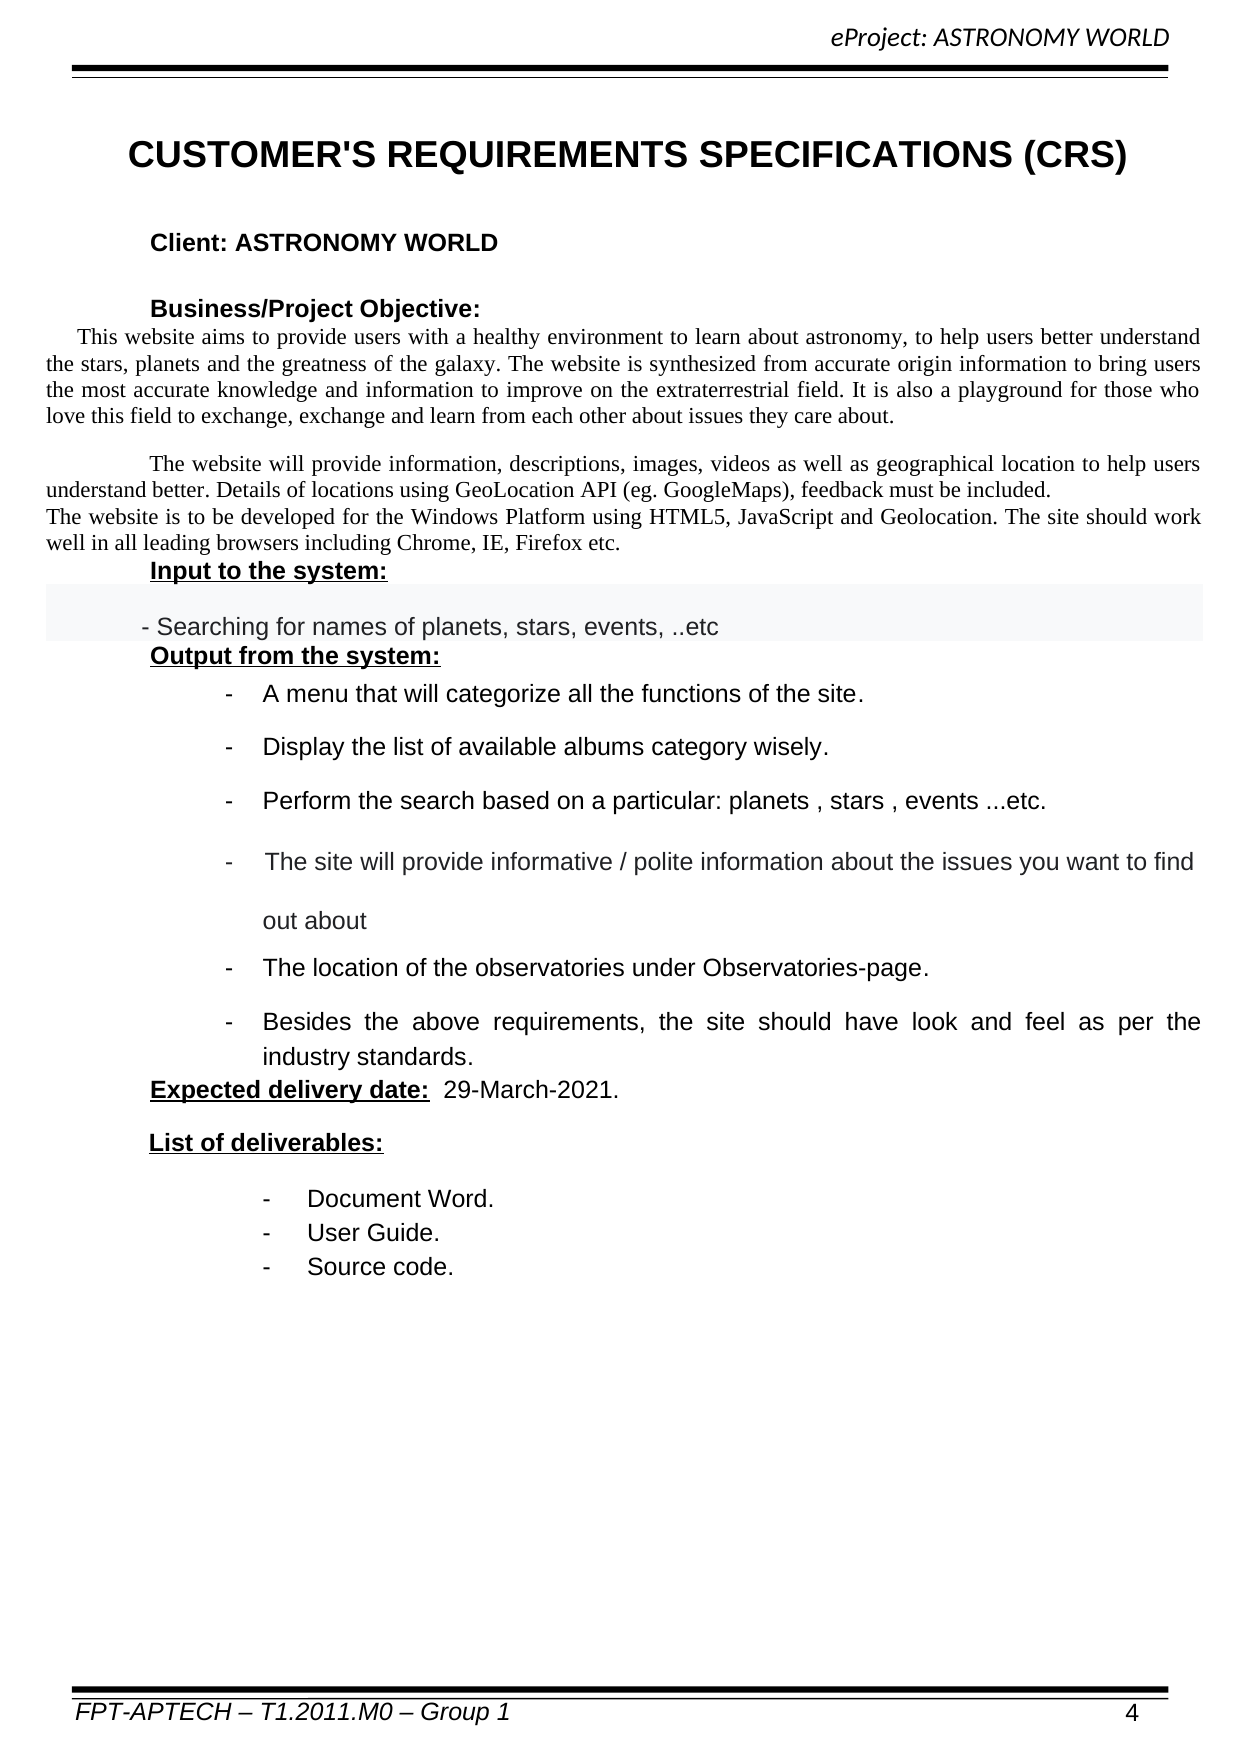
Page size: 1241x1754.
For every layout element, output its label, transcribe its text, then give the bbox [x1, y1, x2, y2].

text Client: ASTRONOMY WORLD [150, 228, 1203, 257]
list Perform the search based on a particular: planets , stars , events ...etc. [225, 783, 1203, 817]
list Document Word. [262, 1181, 1203, 1215]
list Source code. [262, 1249, 1203, 1283]
list Display the list of available albums category wisely. [225, 729, 1203, 763]
text - Searching for names of planets, stars, events, ..etc [46, 584, 1203, 641]
list Besides the above requirements, the site should have look and feel as per the industry standards. [225, 1003, 1203, 1070]
text List of deliverables: [46, 1128, 1203, 1157]
list A menu that will categorize all the functions of the site. [225, 675, 1203, 709]
text The website is to be developed for the Windows Platform using HTML5, JavaScript and Geolocation. The site should work well in all leading browsers including Chrome, IE, Firefox etc. [46, 503, 1203, 556]
text Expected delivery date: 29-March-2021. [46, 1076, 1203, 1104]
text Output from the system: [150, 641, 1203, 669]
text Input to the system: [150, 556, 1203, 584]
list The site will provide informative / polite information about the issues you want to find out about [225, 822, 1203, 934]
list The location of the observatories under Observatories-page. [225, 949, 1203, 983]
text The website will provide information, descriptions, images, videos as well as geographical location to help users understand better. Details of locations using GeoLocation API (eg. GoogleMaps), feedback must be included. [46, 450, 1203, 503]
subtitle Business/Project Objective: [150, 294, 1203, 323]
text This website aims to provide users with a healthy environment to learn about astronomy, to help users better understand the stars, planets and the greatness of the galaxy. The website is synthesized from accurate origin information to bring users the most accurate knowledge and information to improve on the extraterrestrial field. It is also a playground for those who love this field to exchange, exchange and learn from each other about issues they care about. [46, 323, 1203, 429]
list User Guide. [262, 1215, 1203, 1249]
subtitle CUSTOMER'S REQUIREMENTS SPECIFICATIONS (CRS) [128, 133, 1203, 176]
